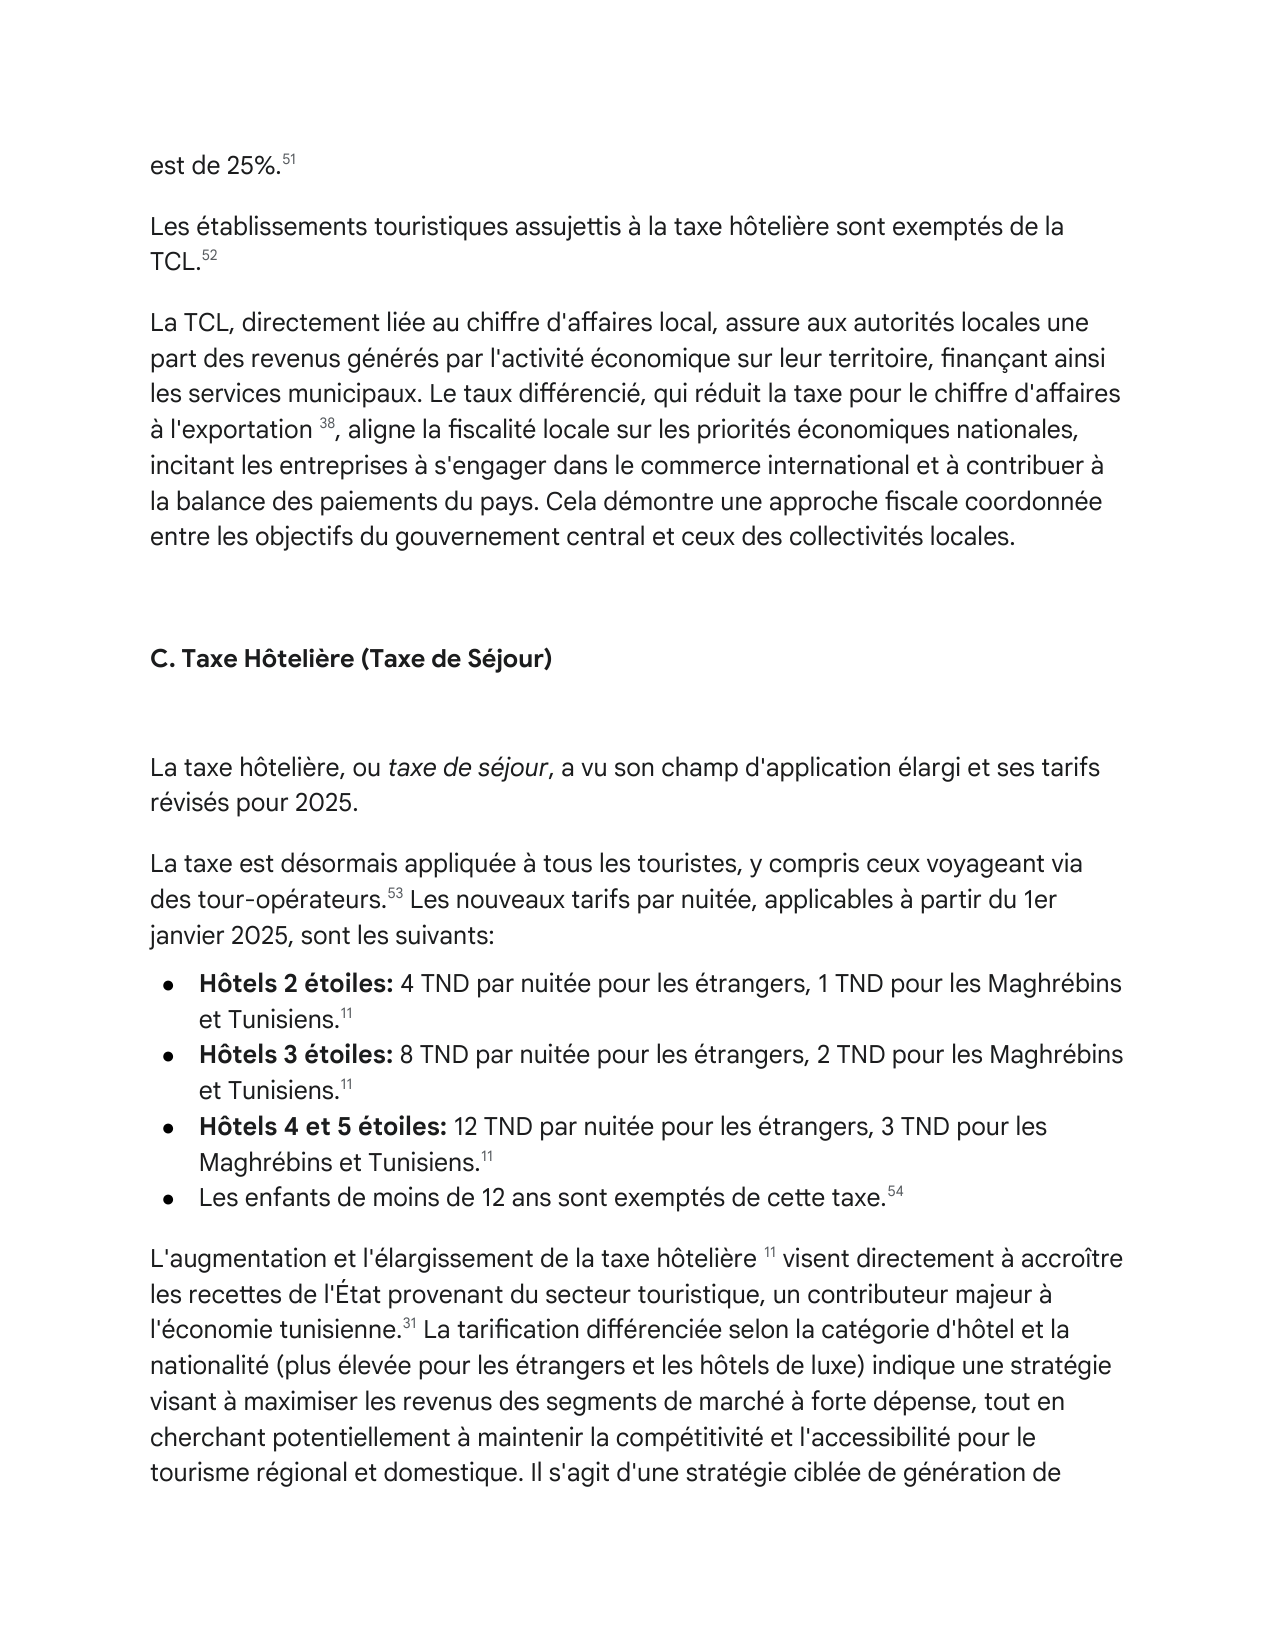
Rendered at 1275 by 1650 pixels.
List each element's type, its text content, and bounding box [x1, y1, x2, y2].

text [150, 150, 1125, 181]
text Les établissements touristiques assujettis à la taxe hôtelière sont exemptés de la TCL.52 [150, 211, 1125, 278]
text La taxe est désormais appliquée à tous les touristes, y compris ceux voyageant via des tour-opérateurs.53 Les nouveaux tarifs par nuitée, applicables à partir du 1er janvier 2025, sont les suivants: [150, 848, 1125, 951]
text La taxe hôtelière, ou taxe de séjour, a vu son champ d'application élargi et ses tarifs révisés pour 2025. [150, 752, 1125, 819]
list Les enfants de moins de 12 ans sont exemptés de cette taxe.54 [161, 1182, 1125, 1214]
text La TCL, directement liée au chiffre d'affaires local, assure aux autorités locales une part des revenus générés par l'activité économique sur leur territoire, finançant ainsi les services municipaux. Le taux différencié, qui réduit la taxe pour le chiffre d'affaires à l'exportation 38, aligne la fiscalité locale sur les priorités économiques nationales, incitant les entreprises à s'engager dans le commerce international et à contribuer à la balance des paiements du pays. Cela démontre une approche fiscale coordonnée entre les objectifs du gouvernement central et ceux des collectivités locales. [150, 307, 1125, 553]
list Hôtels 4 et 5 étoiles: 12 TND par nuitée pour les étrangers, 3 TND pour les Maghrébins et Tunisiens.11 [161, 1111, 1125, 1178]
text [150, 1243, 1125, 1489]
list Hôtels 2 étoiles: 4 TND par nuitée pour les étrangers, 1 TND pour les Maghrébins et Tunisiens.11 [161, 968, 1125, 1035]
list Hôtels 3 étoiles: 8 TND par nuitée pour les étrangers, 2 TND pour les Maghrébins et Tunisiens.11 [161, 1039, 1125, 1107]
subtitle C. Taxe Hôtelière (Taxe de Séjour) [150, 643, 1125, 674]
